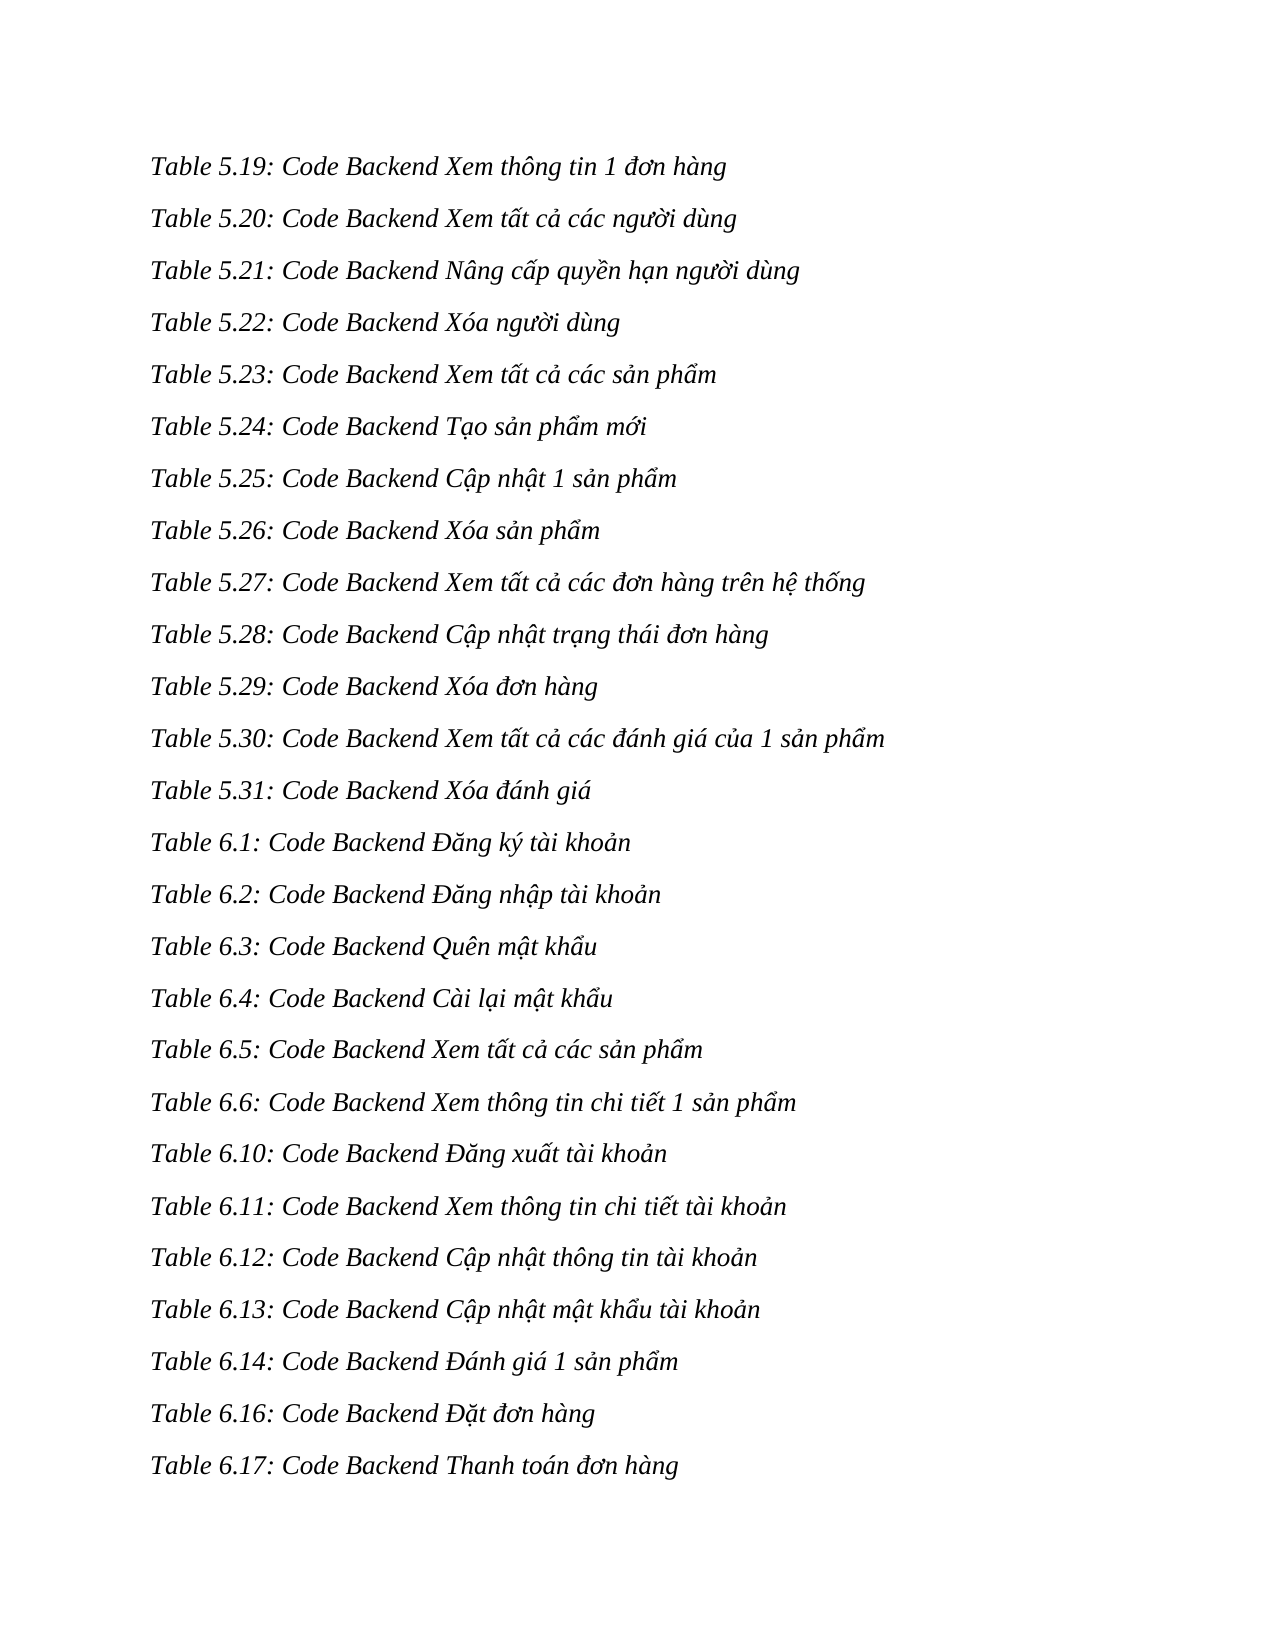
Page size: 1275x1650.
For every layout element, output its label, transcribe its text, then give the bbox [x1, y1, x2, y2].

text Table 6.2: Code Backend Đăng nhập tài khoản [150, 878, 1125, 909]
text Table 6.3: Code Backend Quên mật khẩu [150, 930, 1125, 961]
text Table 6.17: Code Backend Thanh toán đơn hàng [150, 1449, 1125, 1481]
text Table 6.14: Code Backend Đánh giá 1 sản phẩm [150, 1346, 1125, 1377]
text Table 5.24: Code Backend Tạo sản phẩm mới [150, 410, 1125, 441]
text Table 5.27: Code Backend Xem tất cả các đơn hàng trên hệ thống [150, 566, 1125, 597]
text Table 6.10: Code Backend Đăng xuất tài khoản [150, 1138, 1125, 1169]
text Table 5.31: Code Backend Xóa đánh giá [150, 774, 1125, 805]
text Table 5.20: Code Backend Xem tất cả các người dùng [150, 202, 1125, 233]
text Table 5.28: Code Backend Cập nhật trạng thái đơn hàng [150, 618, 1125, 649]
text Table 5.23: Code Backend Xem tất cả các sản phẩm [150, 358, 1125, 389]
text Table 6.12: Code Backend Cập nhật thông tin tài khoản [150, 1242, 1125, 1273]
text Table 6.6: Code Backend Xem thông tin chi tiết 1 sản phẩm [150, 1086, 1125, 1117]
text Table 6.16: Code Backend Đặt đơn hàng [150, 1397, 1125, 1429]
text Table 5.25: Code Backend Cập nhật 1 sản phẩm [150, 462, 1125, 493]
text Table 6.1: Code Backend Đăng ký tài khoản [150, 826, 1125, 857]
text Table 5.26: Code Backend Xóa sản phẩm [150, 514, 1125, 545]
text Table 6.13: Code Backend Cập nhật mật khẩu tài khoản [150, 1293, 1125, 1325]
text Table 6.4: Code Backend Cài lại mật khẩu [150, 982, 1125, 1013]
text Table 5.29: Code Backend Xóa đơn hàng [150, 670, 1125, 701]
text Table 5.22: Code Backend Xóa người dùng [150, 306, 1125, 337]
text Table 5.19: Code Backend Xem thông tin 1 đơn hàng [150, 150, 1125, 181]
text Table 5.30: Code Backend Xem tất cả các đánh giá của 1 sản phẩm [150, 722, 1125, 753]
text Table 6.5: Code Backend Xem tất cả các sản phẩm [150, 1034, 1125, 1065]
text Table 6.11: Code Backend Xem thông tin chi tiết tài khoản [150, 1189, 1125, 1221]
text Table 5.21: Code Backend Nâng cấp quyền hạn người dùng [150, 254, 1125, 285]
